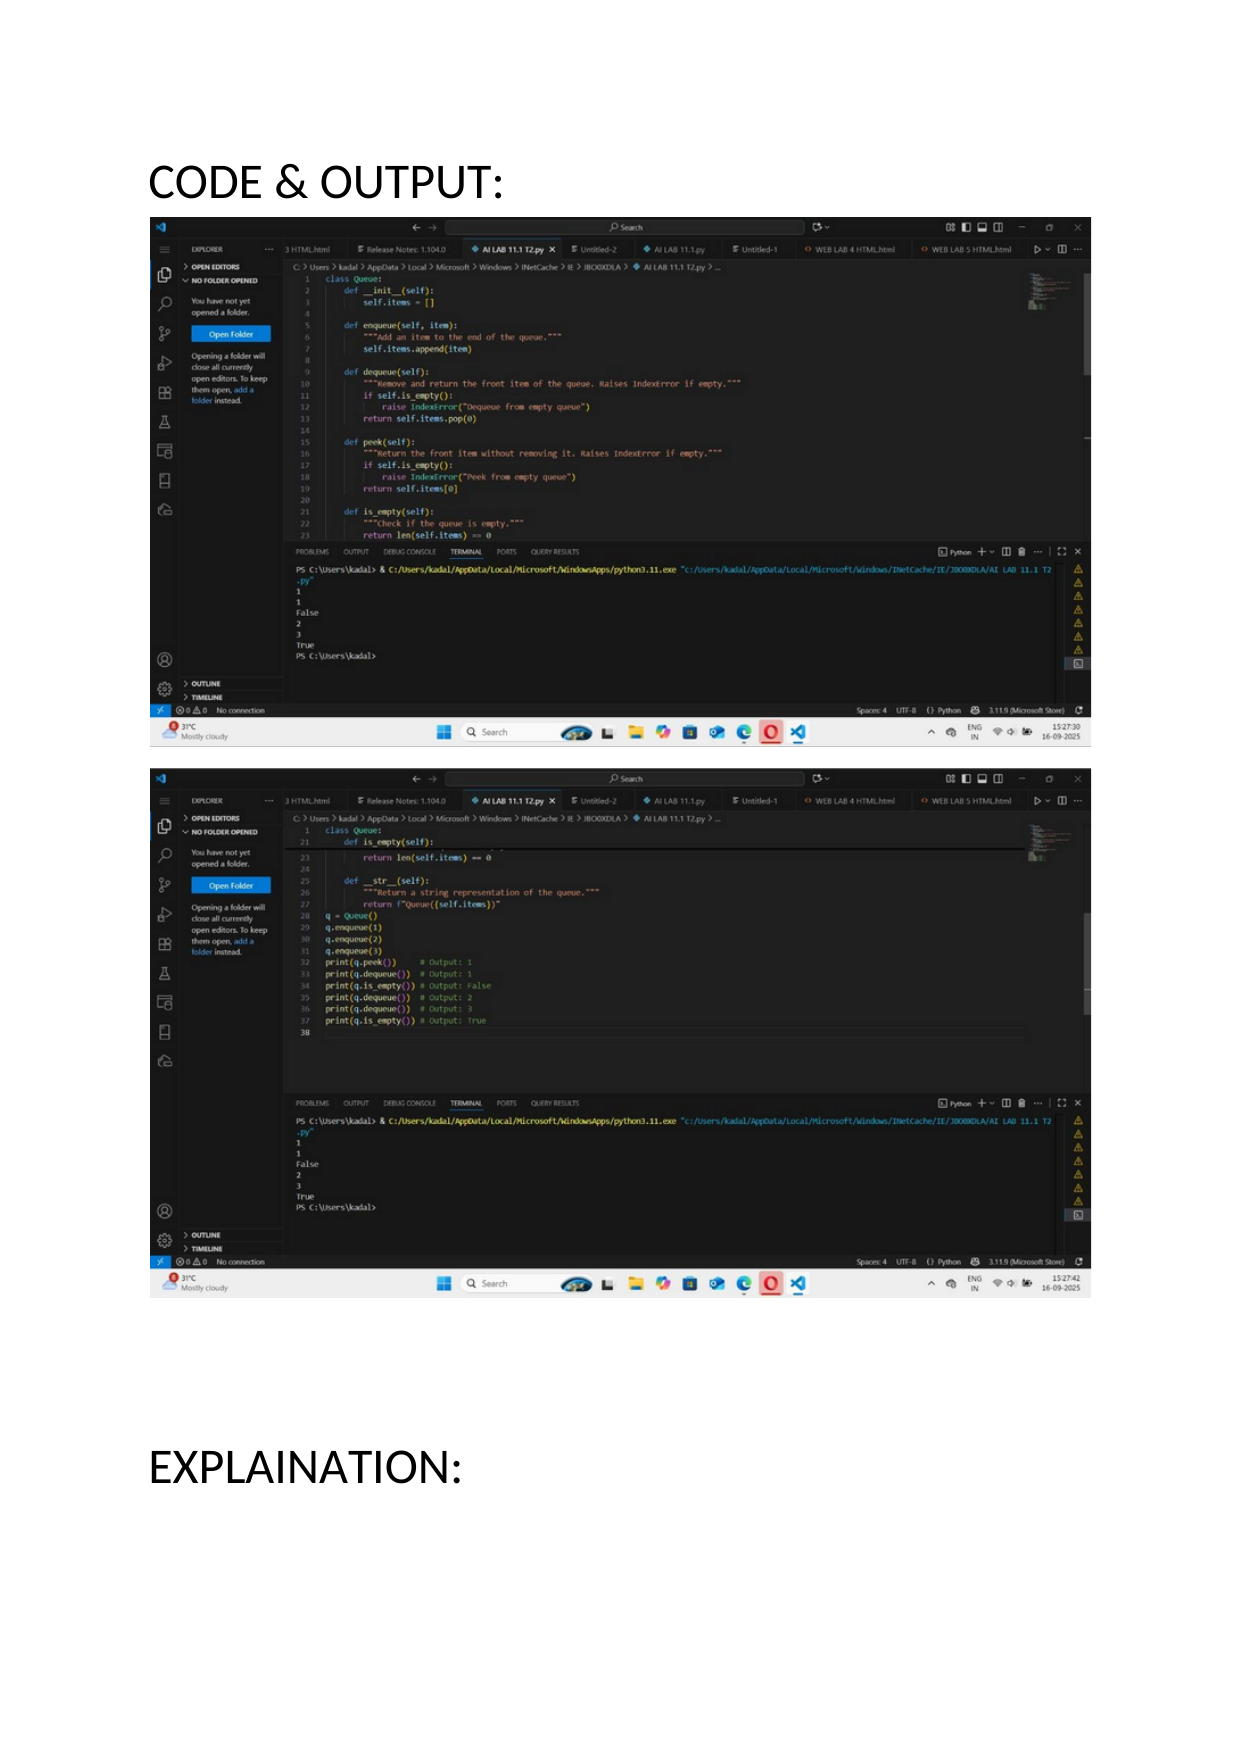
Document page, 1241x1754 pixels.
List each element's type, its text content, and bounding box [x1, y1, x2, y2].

text CODE & OUTPUT: [148, 150, 1049, 211]
text EXPLAINATION: [148, 1435, 1049, 1496]
picture [150, 217, 1092, 1298]
